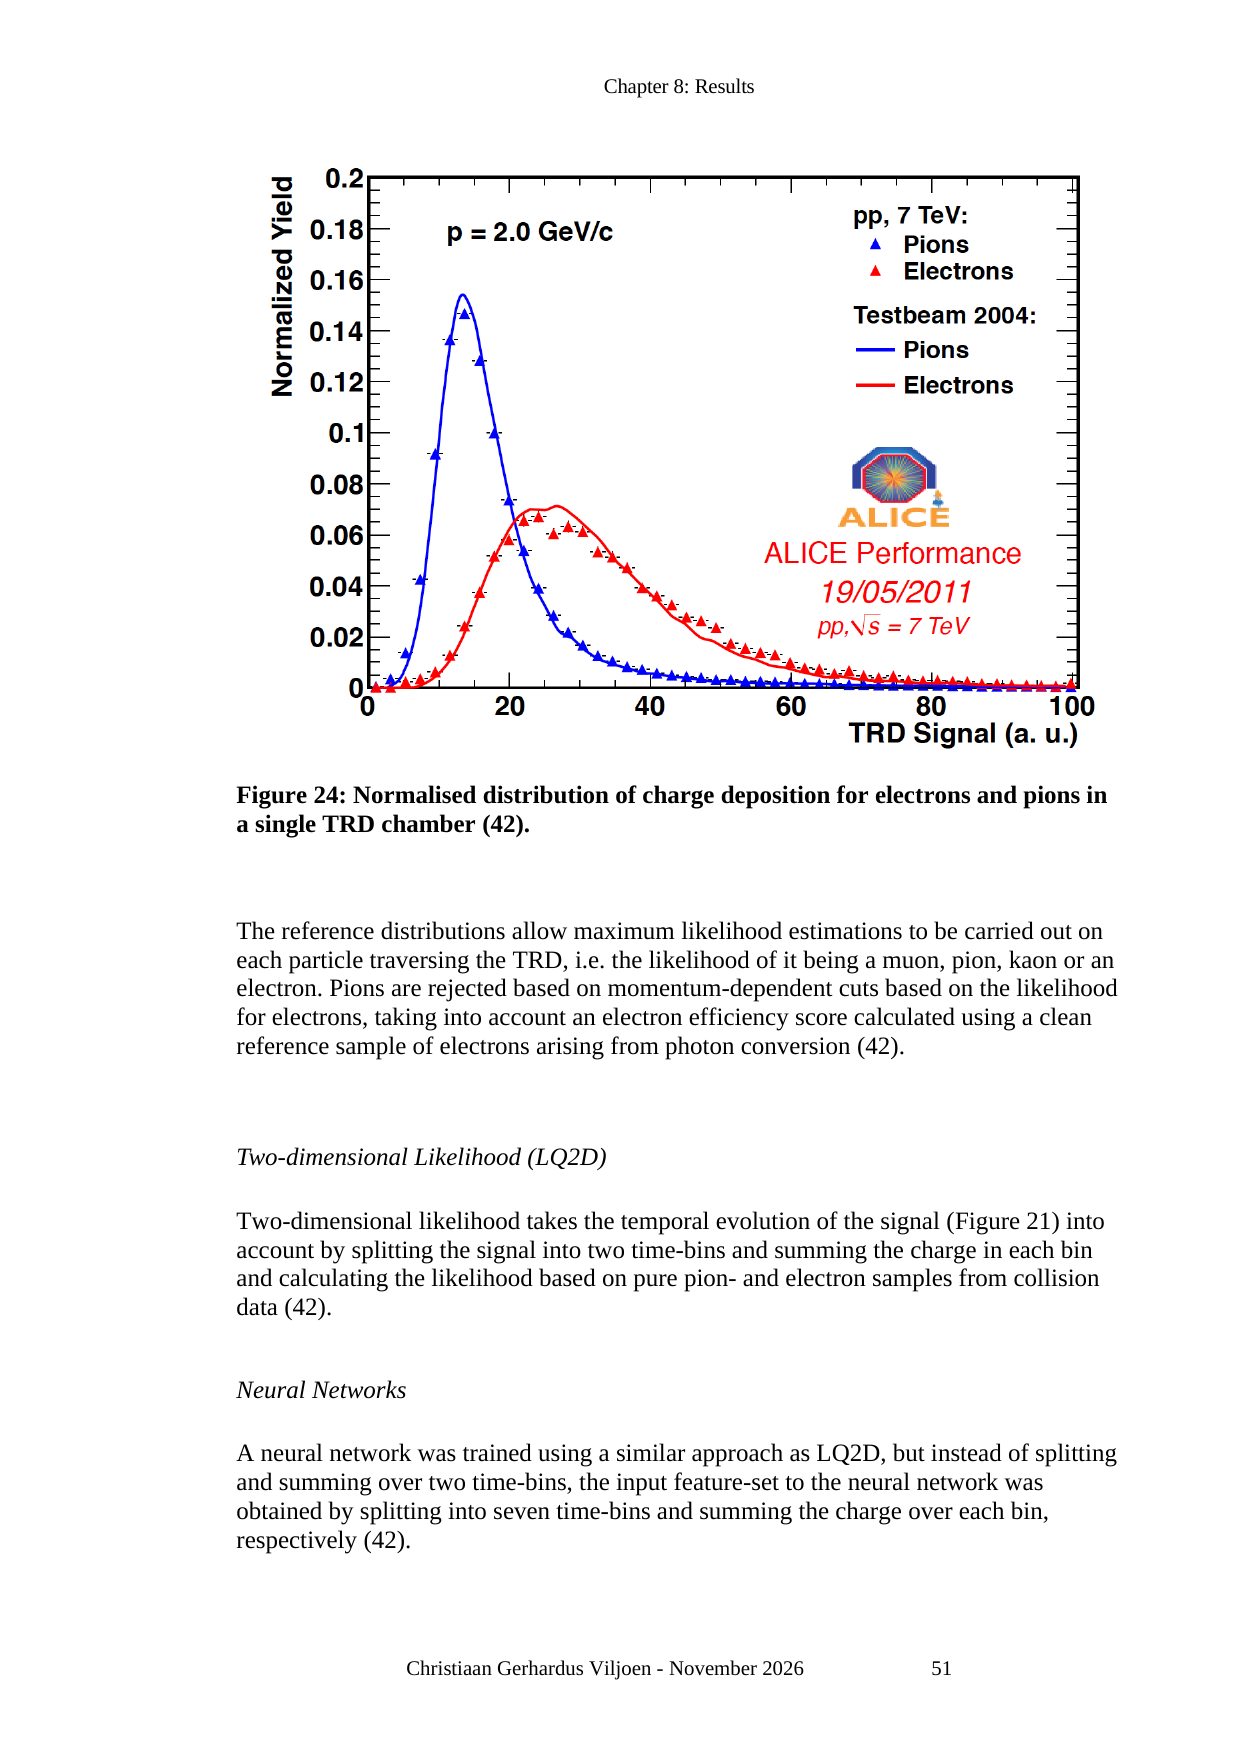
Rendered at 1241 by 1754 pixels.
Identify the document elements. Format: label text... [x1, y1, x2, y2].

picture [236, 135, 1123, 781]
subtitle Two-dimensional Likelihood (LQ2D) [236, 1142, 1122, 1171]
text A neural network was trained using a similar approach as LQ2D, but instead of splitting and summing over two time-bins, the input feature-set to the neural network was obtained by splitting into seven time-bins and summing the charge over each bin, respectively . [236, 1438, 1122, 1553]
text Figure 24: Normalised distribution of charge deposition for electrons and pions in a single TRD chamber . [236, 781, 1122, 838]
subtitle Neural Networks [236, 1375, 1122, 1403]
text Two-dimensional likelihood takes the temporal evolution of the signal (Figure 21) into account by splitting the signal into two time-bins and summing the charge in each bin and calculating the likelihood based on pure pion- and electron samples from collision data . [236, 1206, 1122, 1321]
text The reference distributions allow maximum likelihood estimations to be carried out on each particle traversing the TRD, i.e. the likelihood of it being a muon, pion, kaon or an electron. Pions are rejected based on momentum-dependent cuts based on the likelihood for electrons, taking into account an electron efficiency score calculated using a clean reference sample of electrons arising from photon conversion . [236, 916, 1122, 1060]
